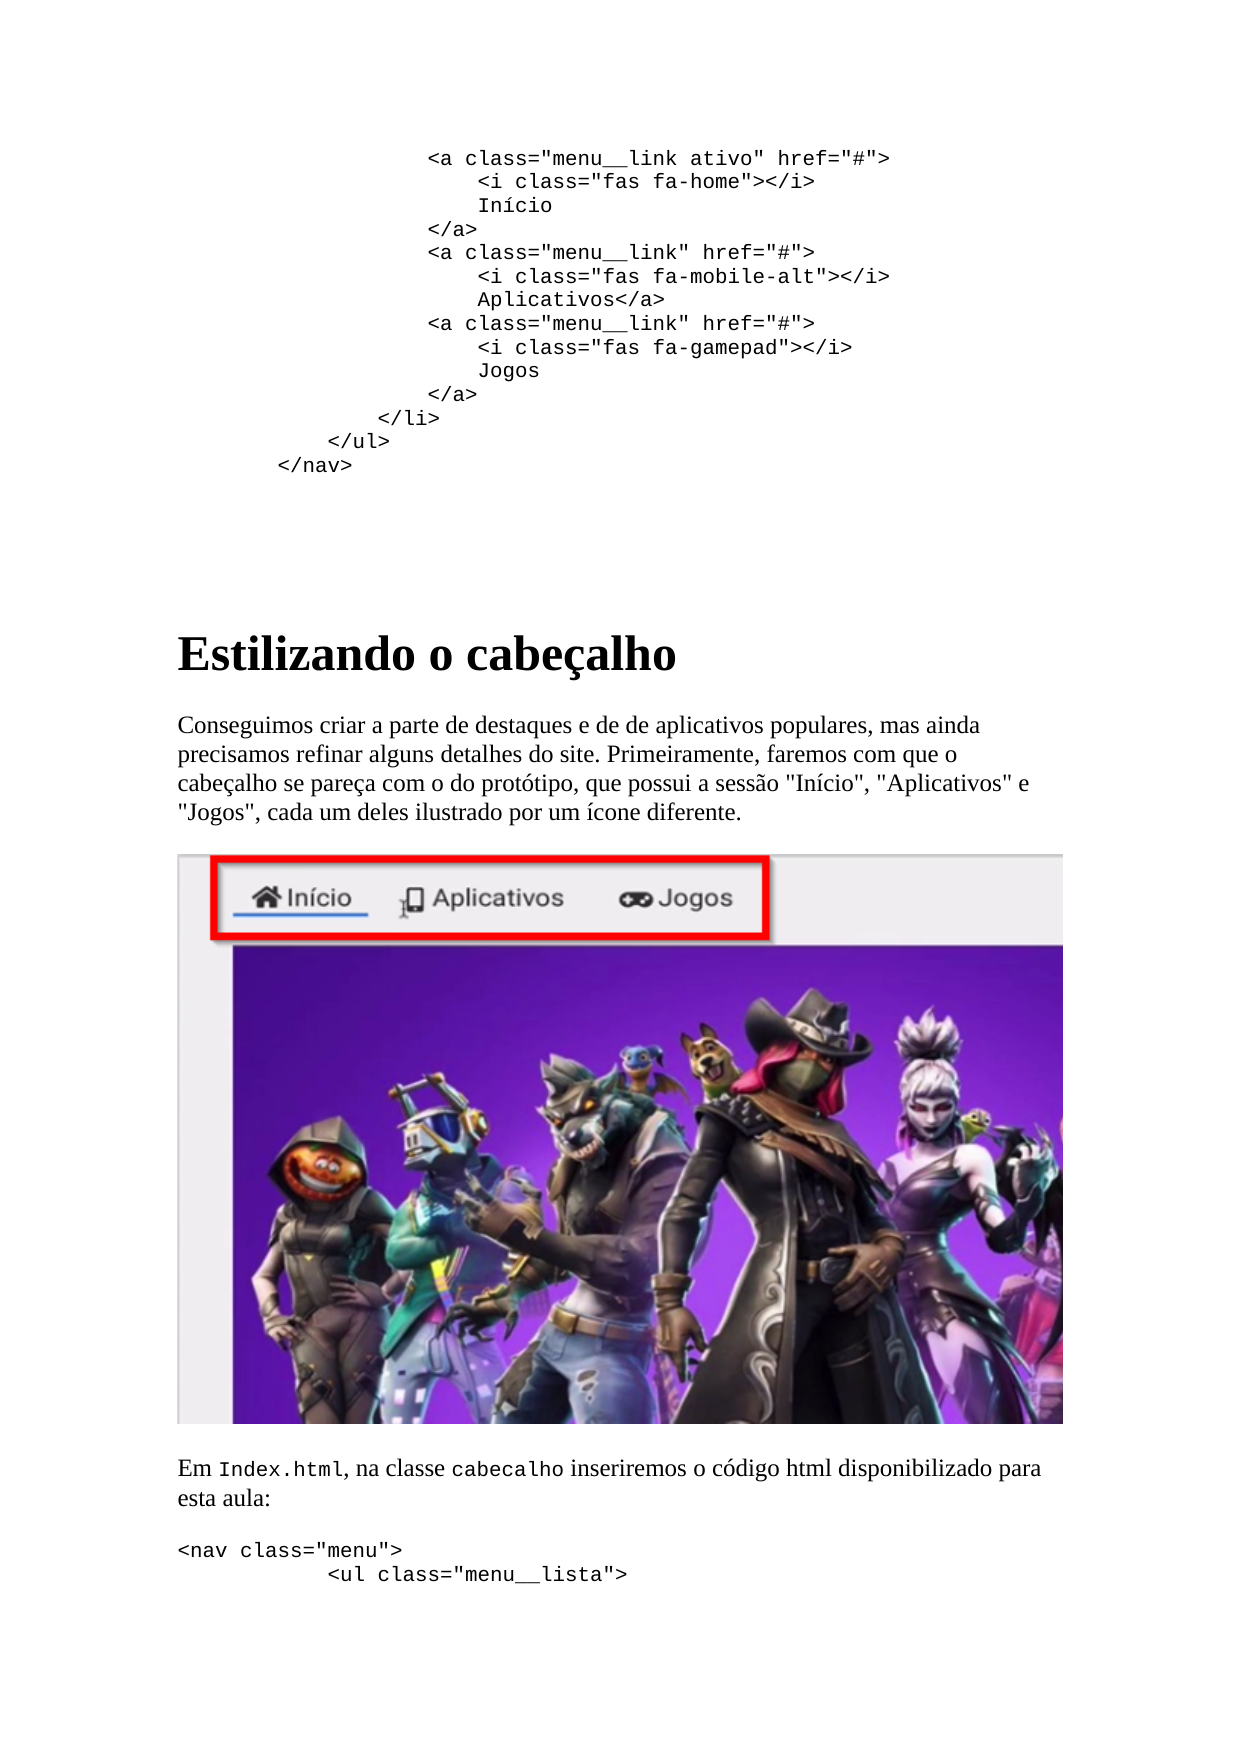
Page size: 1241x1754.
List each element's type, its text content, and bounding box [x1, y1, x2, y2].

text Início [177, 195, 1063, 218]
text <ul class="menu__lista"> [177, 1564, 1063, 1588]
text <a class="menu__link" href="#"> [177, 242, 1063, 266]
text </a> [177, 384, 1063, 408]
subtitle Estilizando o cabeçalho [177, 624, 1063, 681]
picture [177, 854, 1063, 1424]
text </li> [177, 408, 1063, 431]
text <i class="fas fa-mobile-alt"></i> [177, 266, 1063, 289]
text Conseguimos criar a parte de destaques e de de aplicativos populares, mas ainda precisamos refinar alguns detalhes do site. Primeiramente, faremos com que o cabeçalho se pareça com o do protótipo, que possui a sessão "Início", "Aplicativos" e "Jogos", cada um deles ilustrado por um ícone diferente. [177, 710, 1063, 825]
text </a> [177, 218, 1063, 242]
text <a class="menu__link" href="#"> [177, 313, 1063, 337]
text </ul> [177, 431, 1063, 455]
text Aplicativos</a> [177, 289, 1063, 313]
text Jogos [177, 360, 1063, 384]
text <i class="fas fa-gamepad"></i> [177, 337, 1063, 360]
text </nav> [177, 455, 1063, 479]
text Em Index.html, na classe cabecalho inseriremos o código html disponibilizado para esta aula: [177, 1453, 1063, 1511]
text <nav class="menu"> [177, 1541, 1063, 1564]
text <i class="fas fa-home"></i> [177, 171, 1063, 195]
text <a class="menu__link ativo" href="#"> [177, 148, 1063, 171]
